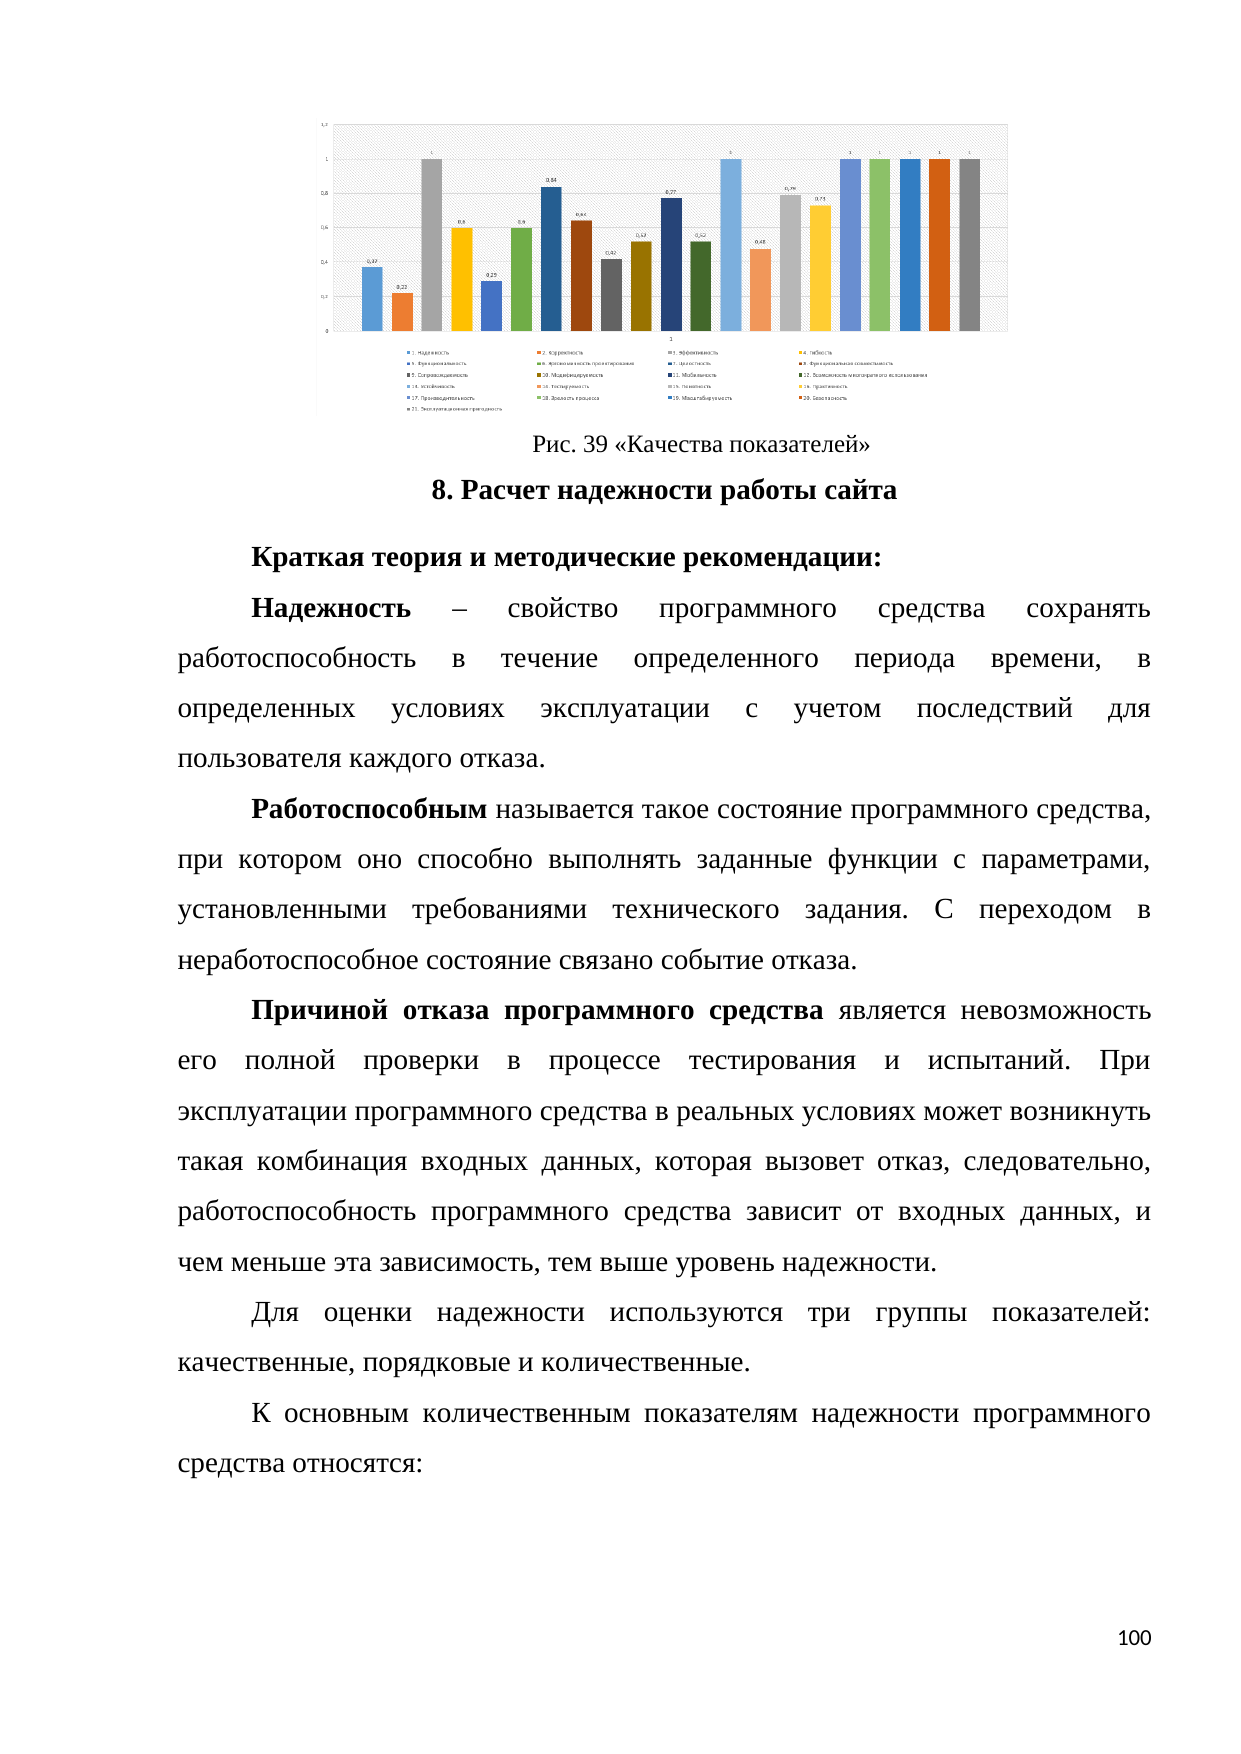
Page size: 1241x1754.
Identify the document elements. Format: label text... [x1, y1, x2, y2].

text Для оценки надежности используются три группы показателей: качественные, порядковые и количественные. [177, 1294, 1152, 1378]
text К основным количественным показателям надежности программного средства относятся: [177, 1395, 1152, 1478]
text Причиной отказа программного средства является невозможность его полной проверки в процессе тестирования и испытаний. При эксплуатации программного средства в реальных условиях может возникнуть такая комбинация входных данных, которая вызовет отказ, следовательно, работоспособность программного средства зависит от входных данных, и чем меньше эта зависимость, тем выше уровень надежности. [177, 992, 1152, 1277]
text Надежность – свойство программного средства сохранять работоспособность в течение определенного периода времени, в определенных условиях эксплуатации с учетом последствий для пользователя каждого отказа. [177, 590, 1152, 774]
subtitle 8. Расчет надежности работы сайта [177, 472, 1152, 506]
text Краткая теория и методические рекомендации: [177, 539, 1152, 573]
text Рис. 39 «Качества показателей» [251, 429, 1152, 458]
picture [316, 118, 1013, 416]
text Работоспособным называется такое состояние программного средства, при котором оно способно выполнять заданные функции с параметрами, установленными требованиями технического задания. С переходом в неработоспособное состояние связано событие отказа. [177, 791, 1152, 975]
